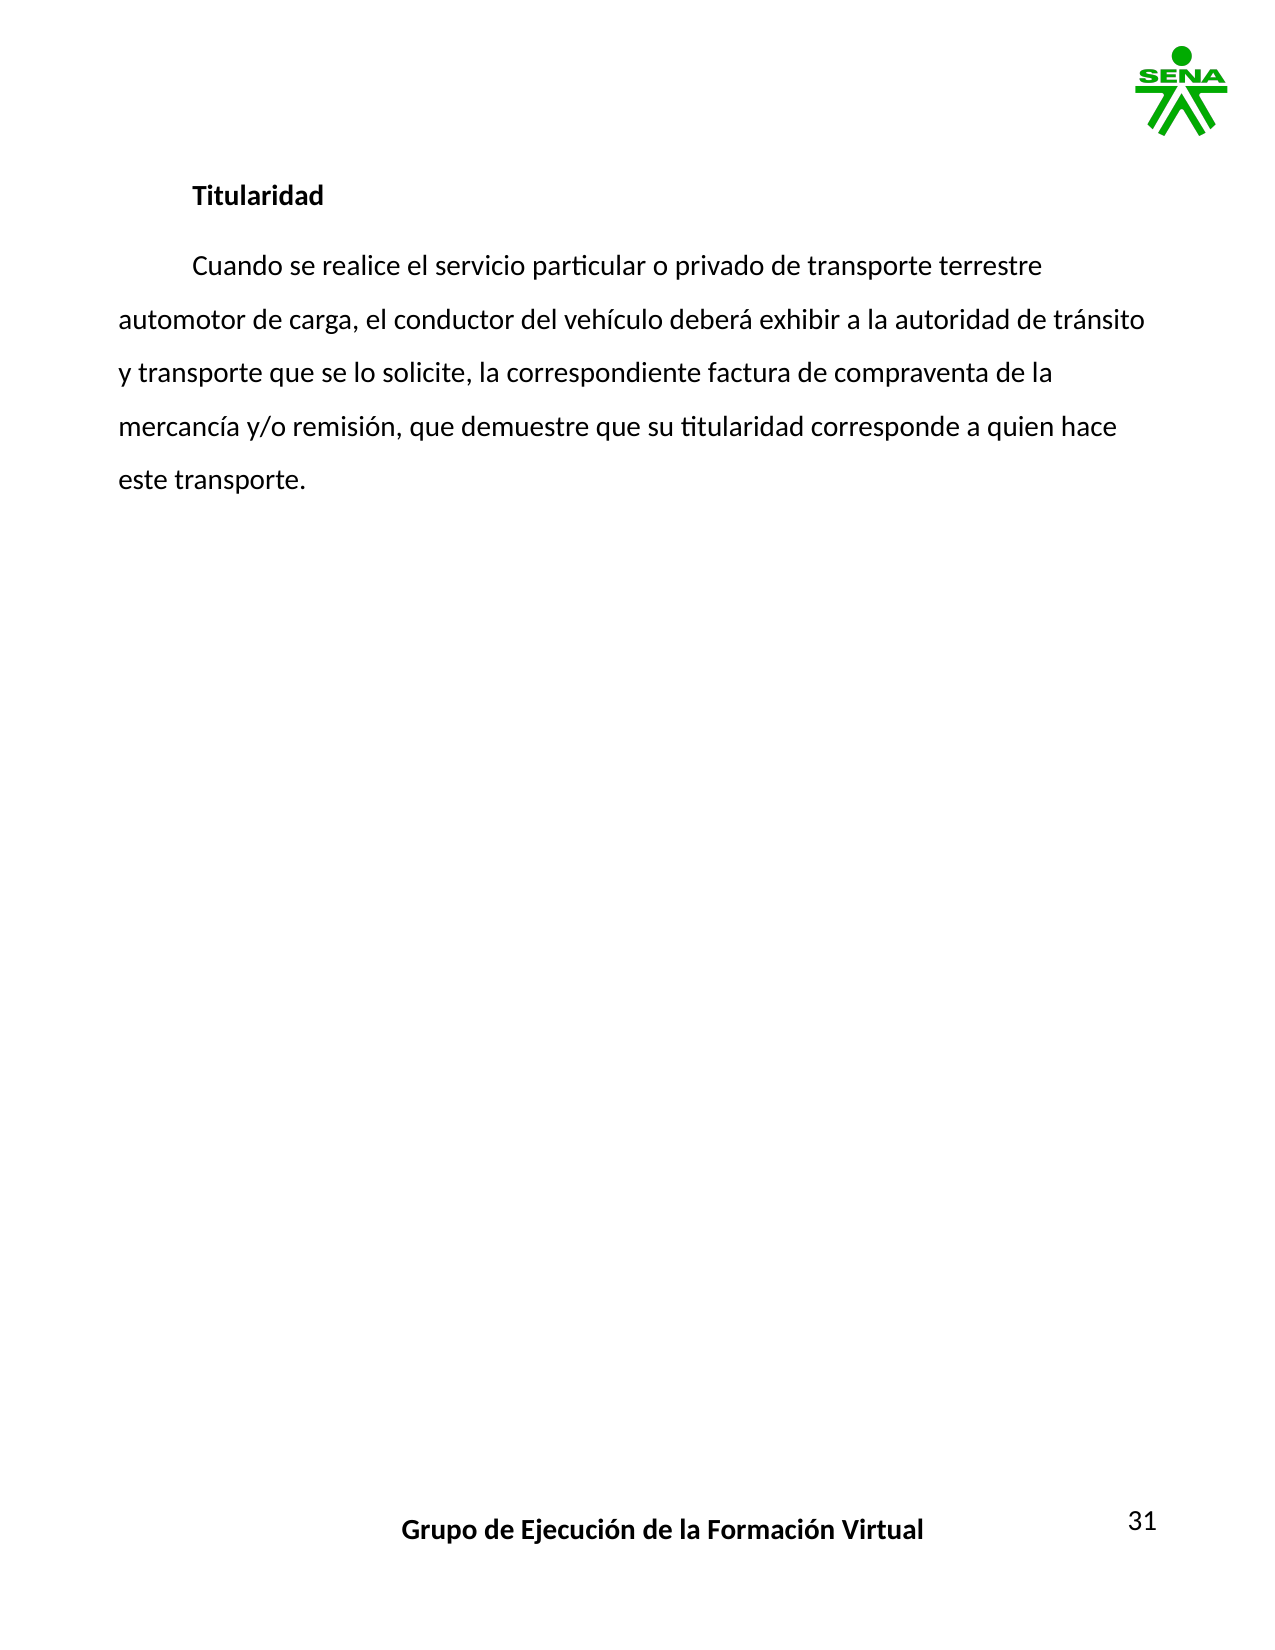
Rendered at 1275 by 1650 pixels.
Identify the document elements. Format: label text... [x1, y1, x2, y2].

text Titularidad [118, 177, 1157, 213]
picture [1135, 46, 1228, 136]
text Cuando se realice el servicio particular o privado de transporte terrestre automotor de carga, el conductor del vehículo deberá exhibir a la autoridad de tránsito y transporte que se lo solicite, la correspondiente factura de compraventa de la mercancía y/o remisión, que demuestre que su titularidad corresponde a quien hace este transporte. [118, 247, 1157, 497]
